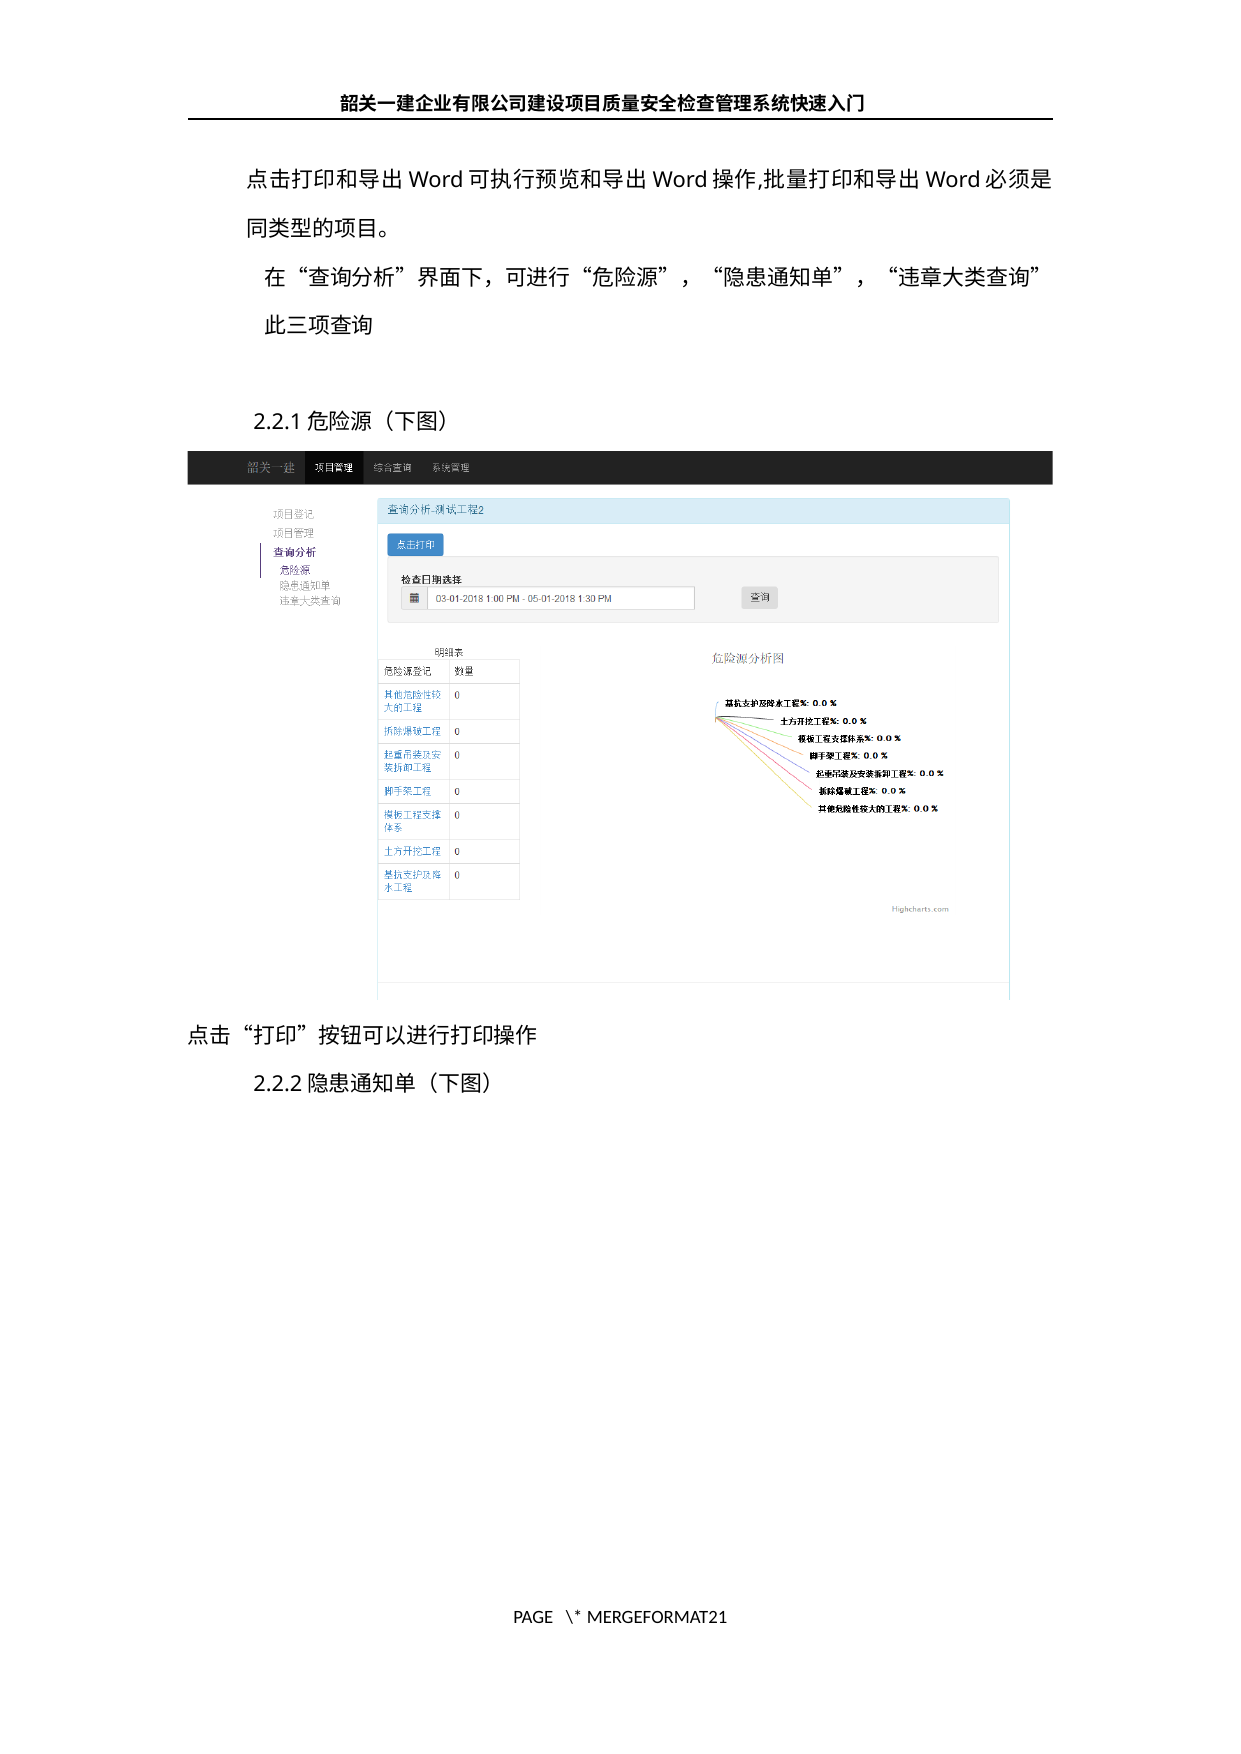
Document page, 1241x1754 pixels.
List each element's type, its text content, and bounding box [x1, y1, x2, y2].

text 在“查询分析”界面下，可进行“危险源”，“隐患通知单”，“违章大类查询”此三项查询 [264, 259, 1053, 340]
text 点击“打印”按钮可以进行打印操作 [187, 1018, 1053, 1050]
picture [187, 451, 1053, 1000]
text 2.2.1危险源（下图） [187, 403, 1053, 436]
text 点击打印和导出Word可执行预览和导出Word操作,批量打印和导出Word必须是同类型的项目。 [247, 162, 1053, 243]
text 2.2.2隐患通知单（下图） [187, 1066, 1053, 1098]
